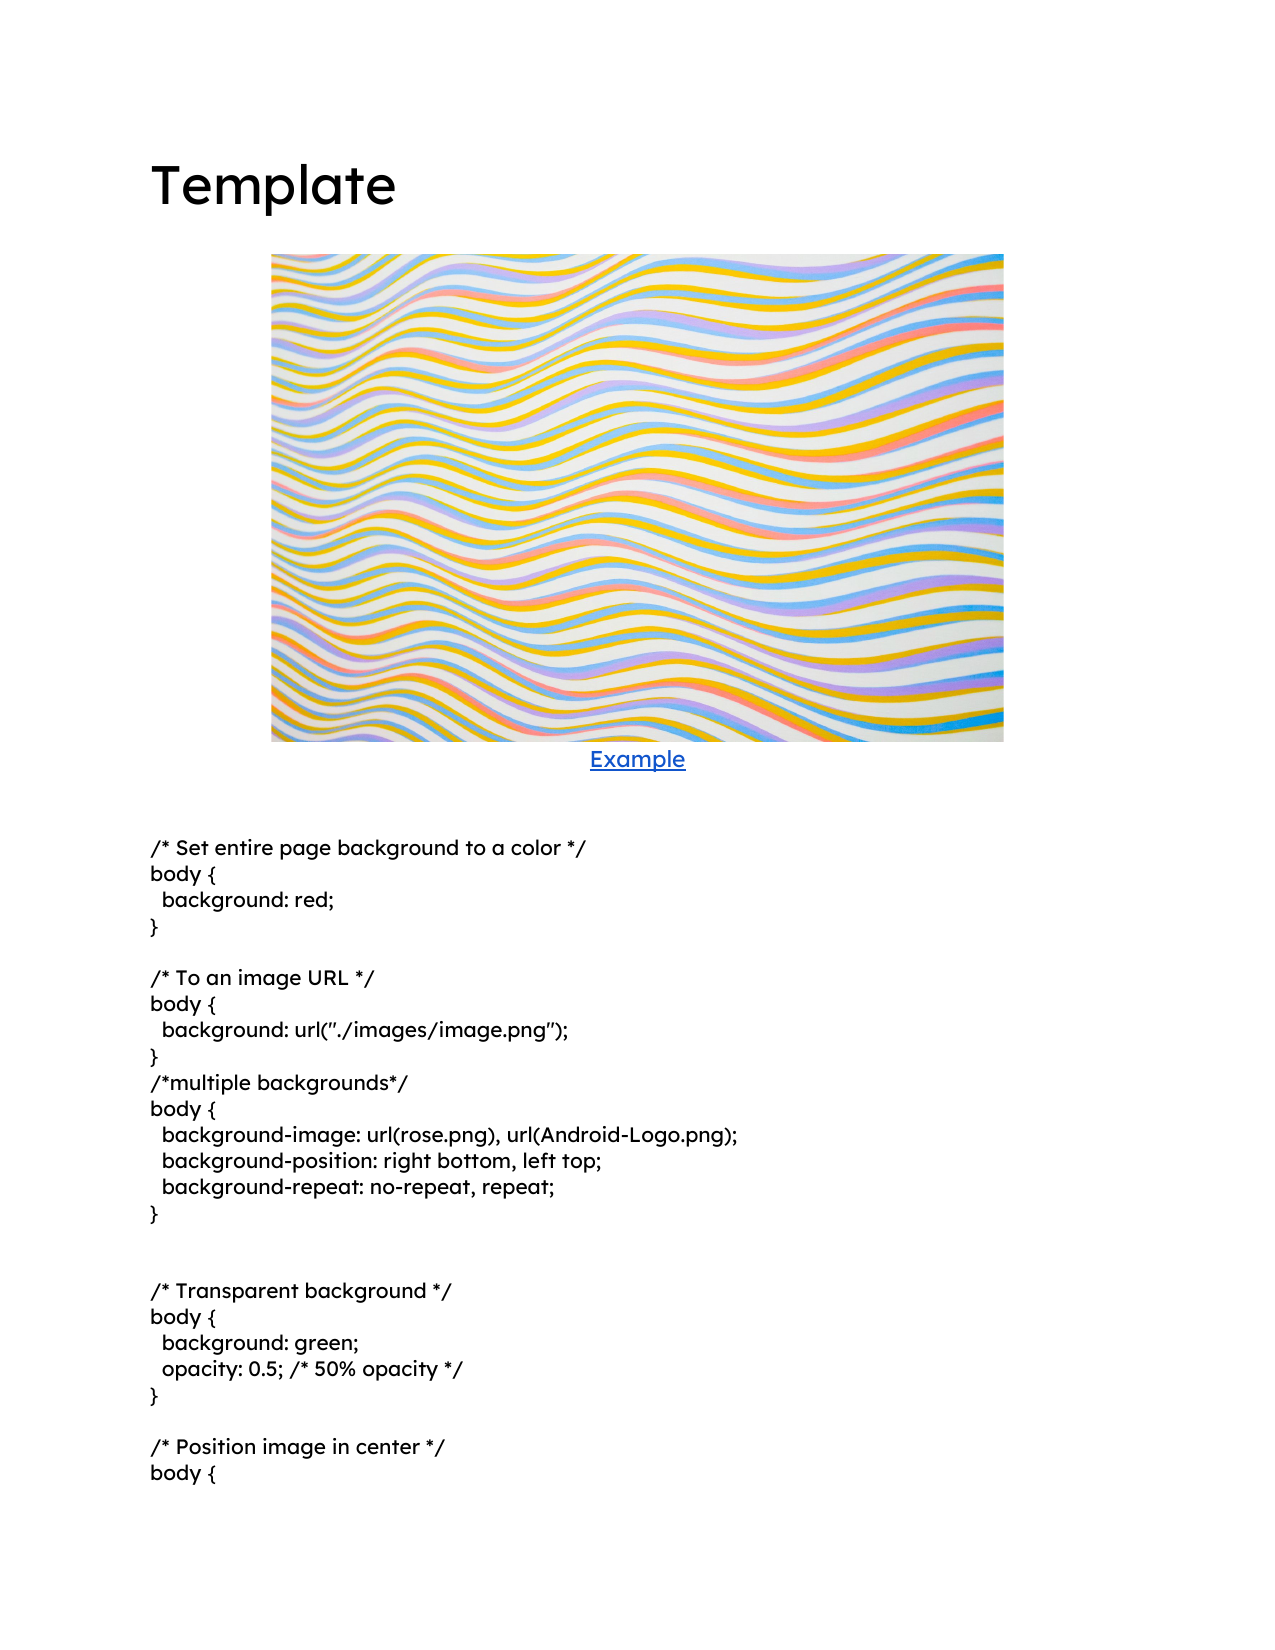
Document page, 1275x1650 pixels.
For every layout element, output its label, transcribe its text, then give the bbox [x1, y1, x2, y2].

text body { [150, 861, 1125, 887]
text body { [150, 991, 1125, 1017]
text body { [150, 1303, 1125, 1329]
text } [150, 1043, 1125, 1069]
text background-repeat: no-repeat, repeat; [150, 1173, 1125, 1199]
text /* Transparent background */ [150, 1277, 1125, 1303]
text background: red; [150, 887, 1125, 913]
picture [271, 254, 1004, 742]
text background: green; [150, 1329, 1125, 1356]
text /* Position image in center */ [150, 1434, 1125, 1460]
text /* To an image URL */ [150, 965, 1125, 991]
text } [150, 1382, 1125, 1408]
text } [150, 1199, 1125, 1225]
text body { [150, 1095, 1125, 1121]
text } [150, 913, 1125, 939]
text /*multiple backgrounds*/ [150, 1069, 1125, 1095]
text background-position: right bottom, left top; [150, 1147, 1125, 1173]
text background: url("./images/image.png"); [150, 1017, 1125, 1043]
text /* Set entire page background to a color */ [150, 835, 1125, 861]
text Template [150, 150, 1125, 218]
text background-image: url(rose.png), url(Android-Logo.png); [150, 1121, 1125, 1147]
text opacity: 0.5; /* 50% opacity */ [150, 1356, 1125, 1382]
text Example [150, 745, 1125, 773]
text body { [150, 1460, 1125, 1486]
